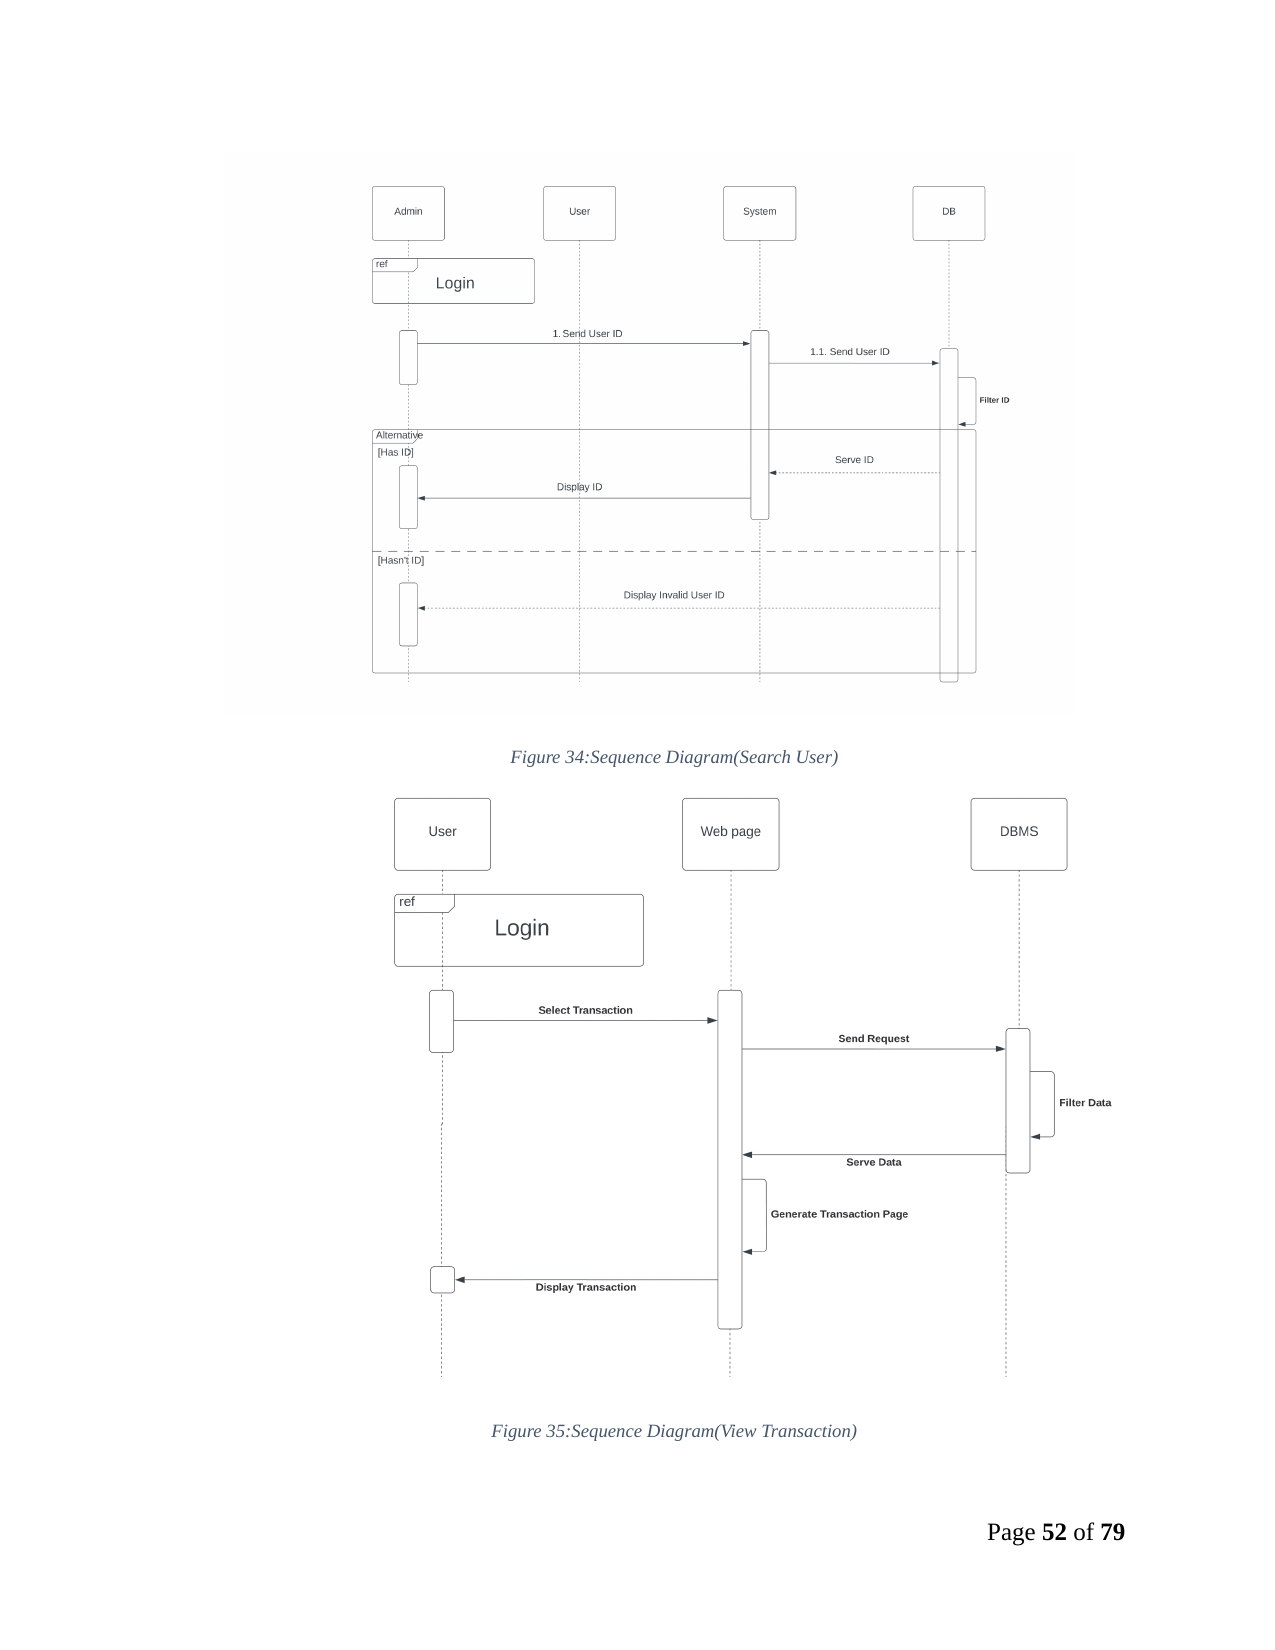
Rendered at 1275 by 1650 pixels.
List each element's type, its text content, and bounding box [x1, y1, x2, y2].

picture [225, 150, 1075, 716]
picture [225, 788, 1125, 1389]
